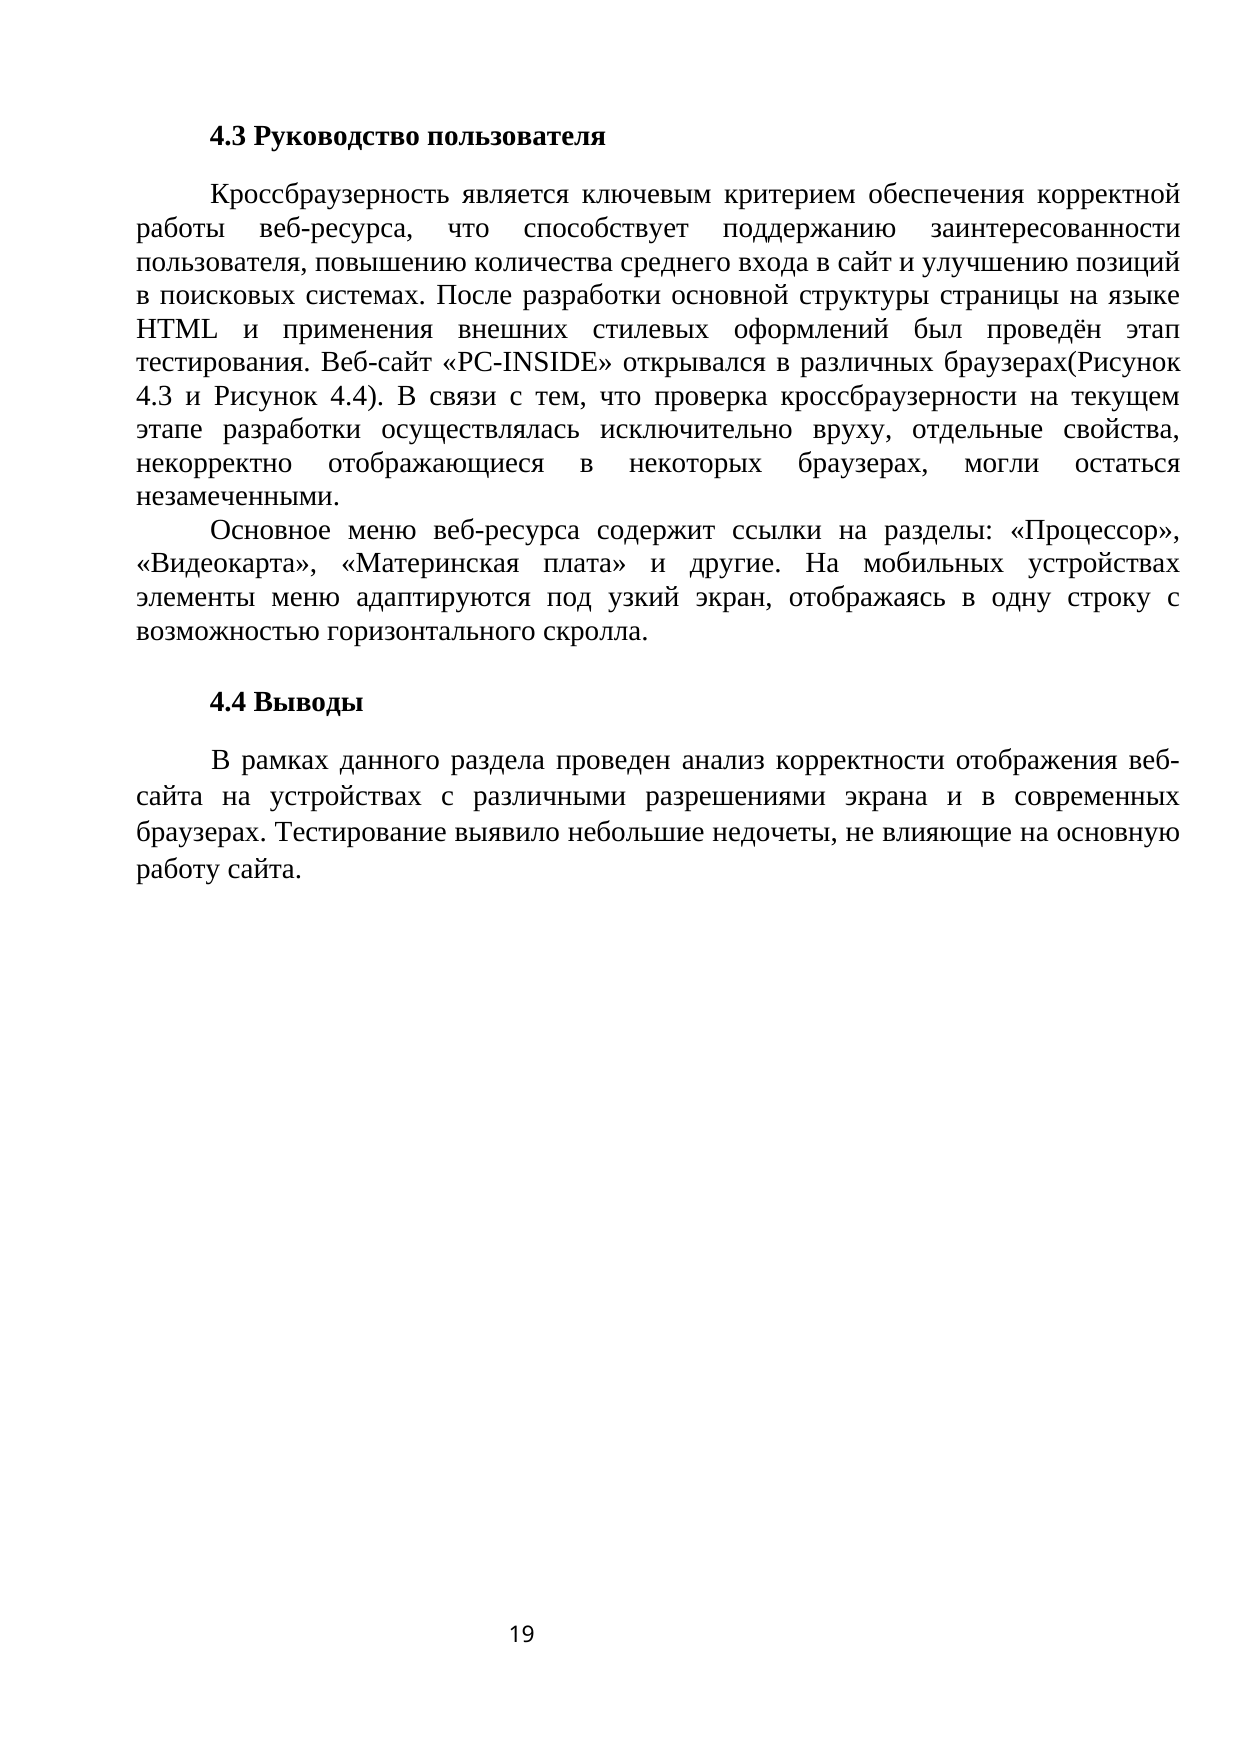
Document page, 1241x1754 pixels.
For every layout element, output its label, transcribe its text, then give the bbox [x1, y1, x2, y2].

text В рамках данного раздела проведен анализ корректности отображения веб-сайта на устройствах с различными разрешениями экрана и в современных браузерах. Тестирование выявило небольшие недочеты, не влияющие на основную работу сайта. [136, 742, 1181, 884]
text 4.3 Руководство пользователя [136, 118, 1181, 152]
text 4.4 Выводы [136, 684, 1181, 717]
text Кроссбраузерность является ключевым критерием обеспечения корректной работы веб-ресурса, что способствует поддержанию заинтересованности пользователя, повышению количества среднего входа в сайт и улучшению позиций в поисковых системах. После разработки основной структуры страницы на языке HTML и применения внешних стилевых оформлений был проведён этап тестирования. Веб-сайт «PC-INSIDE» открывался в различных браузерах(Рисунок 4.3 и Рисунок 4.4). В связи с тем, что проверка кроссбраузерности на текущем этапе разработки осуществлялась исключительно вруху, отдельные свойства, некорректно отображающиеся в некоторых браузерах, могли остаться незамеченными. [136, 177, 1181, 512]
text Основное меню веб-ресурса содержит ссылки на разделы: «Процессор», «Видеокарта», «Материнская плата» и другие. На мобильных устройствах элементы меню адаптируются под узкий экран, отображаясь в одну строку с возможностью горизонтального скролла. [136, 512, 1181, 646]
